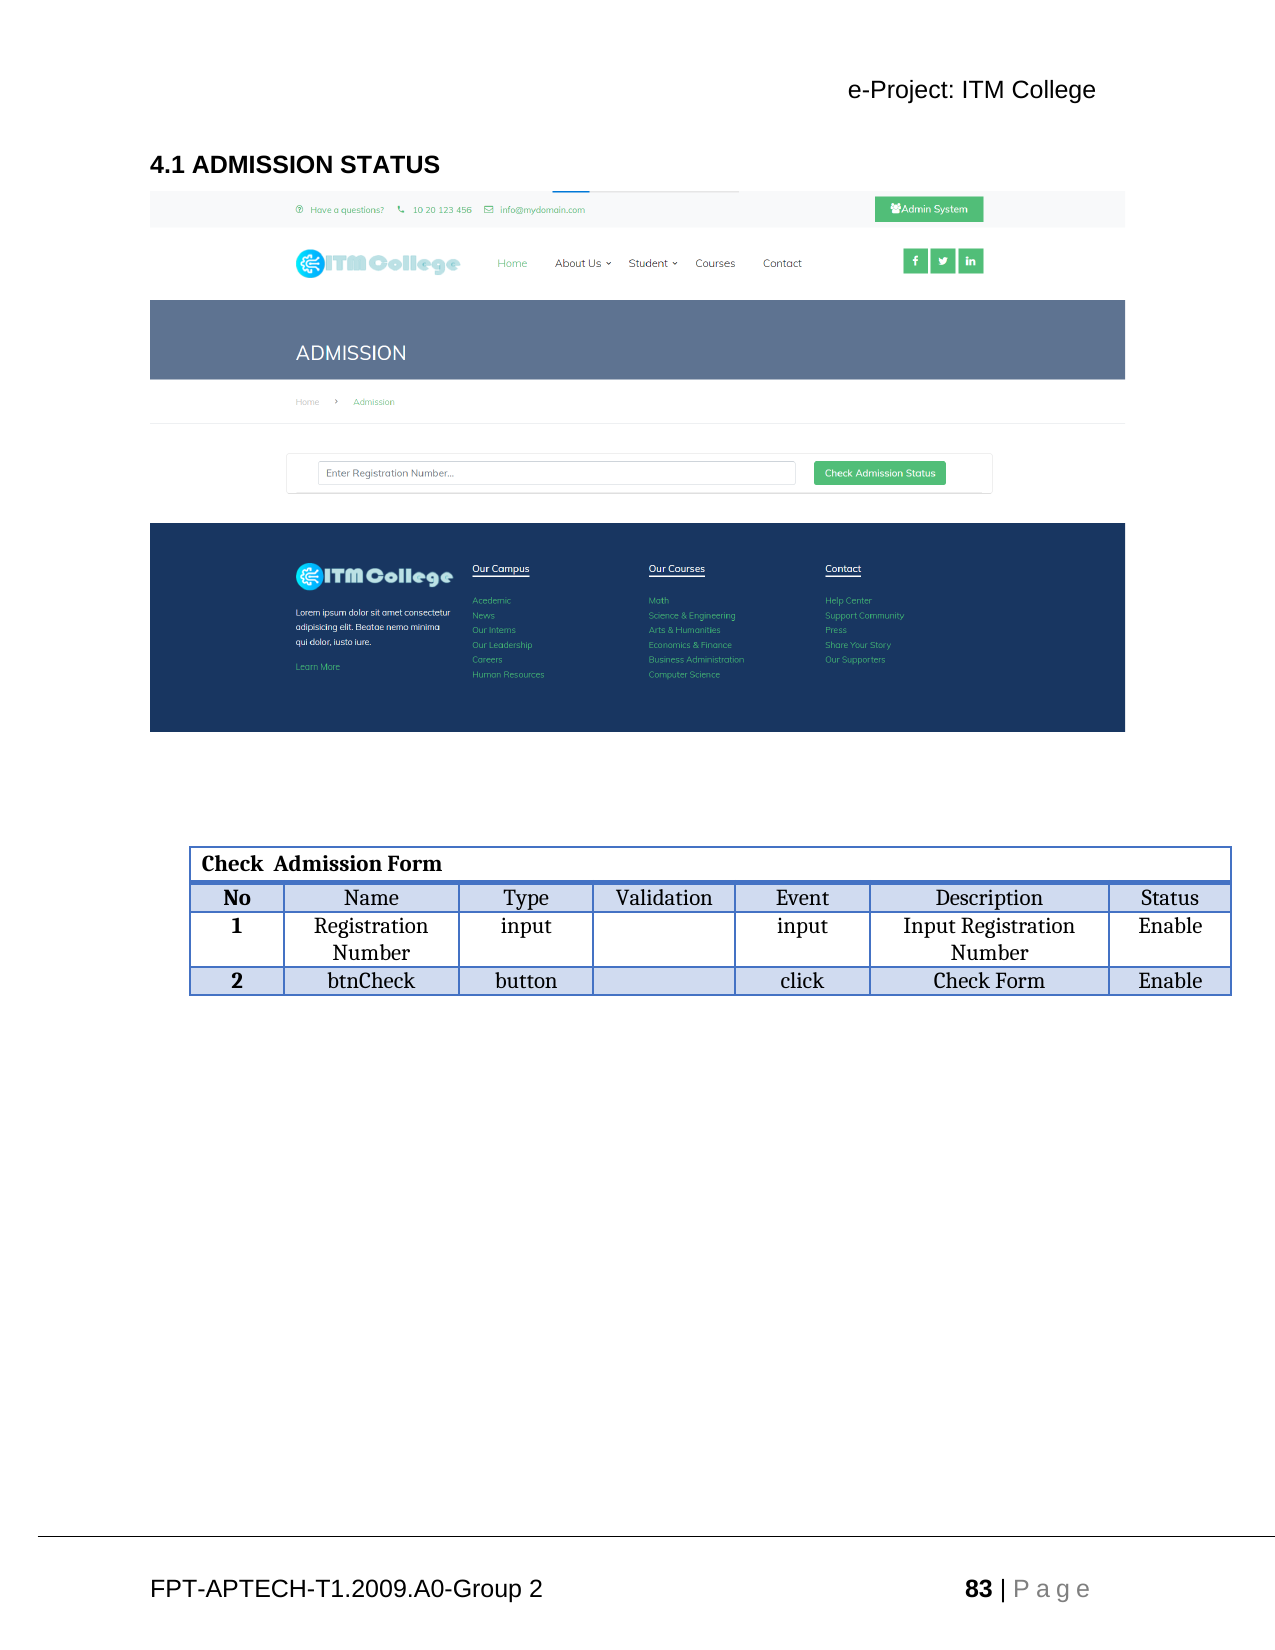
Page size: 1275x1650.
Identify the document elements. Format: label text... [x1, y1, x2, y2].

table_cell Enable [1110, 913, 1230, 966]
table_cell [594, 968, 734, 994]
table_cell 1 [191, 913, 283, 966]
table_cell Description [871, 885, 1108, 911]
table_cell 2 [191, 968, 283, 994]
table_cell No [191, 885, 283, 911]
table_cell Status [1110, 885, 1230, 911]
subtitle 4.1 Admission Status [150, 150, 1125, 179]
table_cell click [736, 968, 869, 994]
table_cell [594, 913, 734, 966]
table_cell button [460, 968, 592, 994]
table_cell Validation [594, 885, 734, 911]
table_cell input [460, 913, 592, 966]
table_cell Registration Number [285, 913, 458, 966]
table_cell Input Registration Number [871, 913, 1108, 966]
picture [150, 191, 1125, 732]
table_cell Type [460, 885, 592, 911]
table_cell Name [285, 885, 458, 911]
table_cell Event [736, 885, 869, 911]
table_cell Check Form [871, 968, 1108, 994]
table_cell Enable [1110, 968, 1230, 994]
table_header Check Admission Form [191, 848, 1230, 880]
table_cell input [736, 913, 869, 966]
table_cell btnCheck [285, 968, 458, 994]
